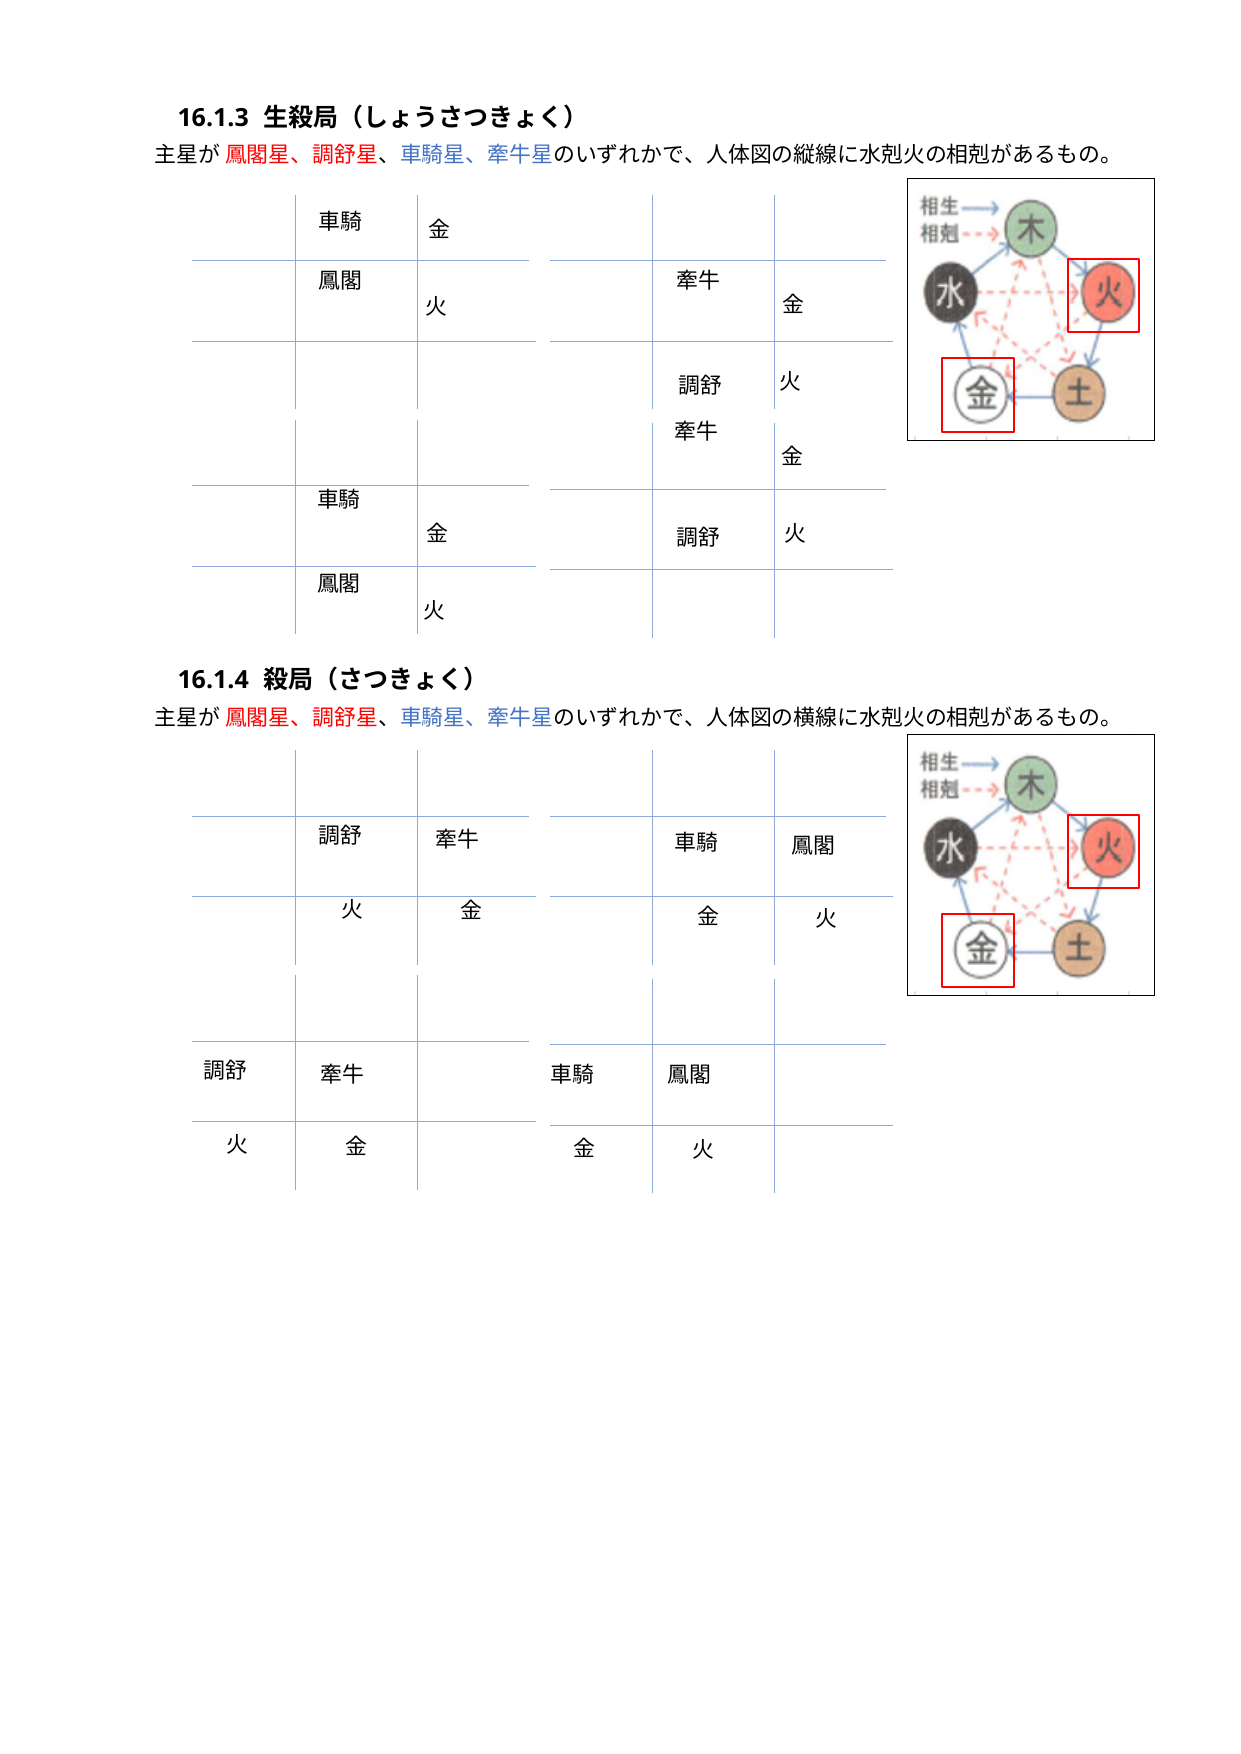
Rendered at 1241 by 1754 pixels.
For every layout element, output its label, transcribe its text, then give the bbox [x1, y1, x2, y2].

picture [908, 179, 1154, 440]
list 生殺局（しょうさつきょく） [177, 97, 1145, 134]
text 主星が 鳳閣星、調舒星、車騎星、牽牛星のいずれかで、人体図の縦線に水剋火の相剋があるもの。 [154, 134, 1167, 172]
text 主星が 鳳閣星、調舒星、車騎星、牽牛星のいずれかで、人体図の横線に水剋火の相剋があるもの。 [154, 697, 1167, 734]
list 殺局（さつきょく） [177, 659, 1145, 697]
picture [908, 735, 1154, 995]
